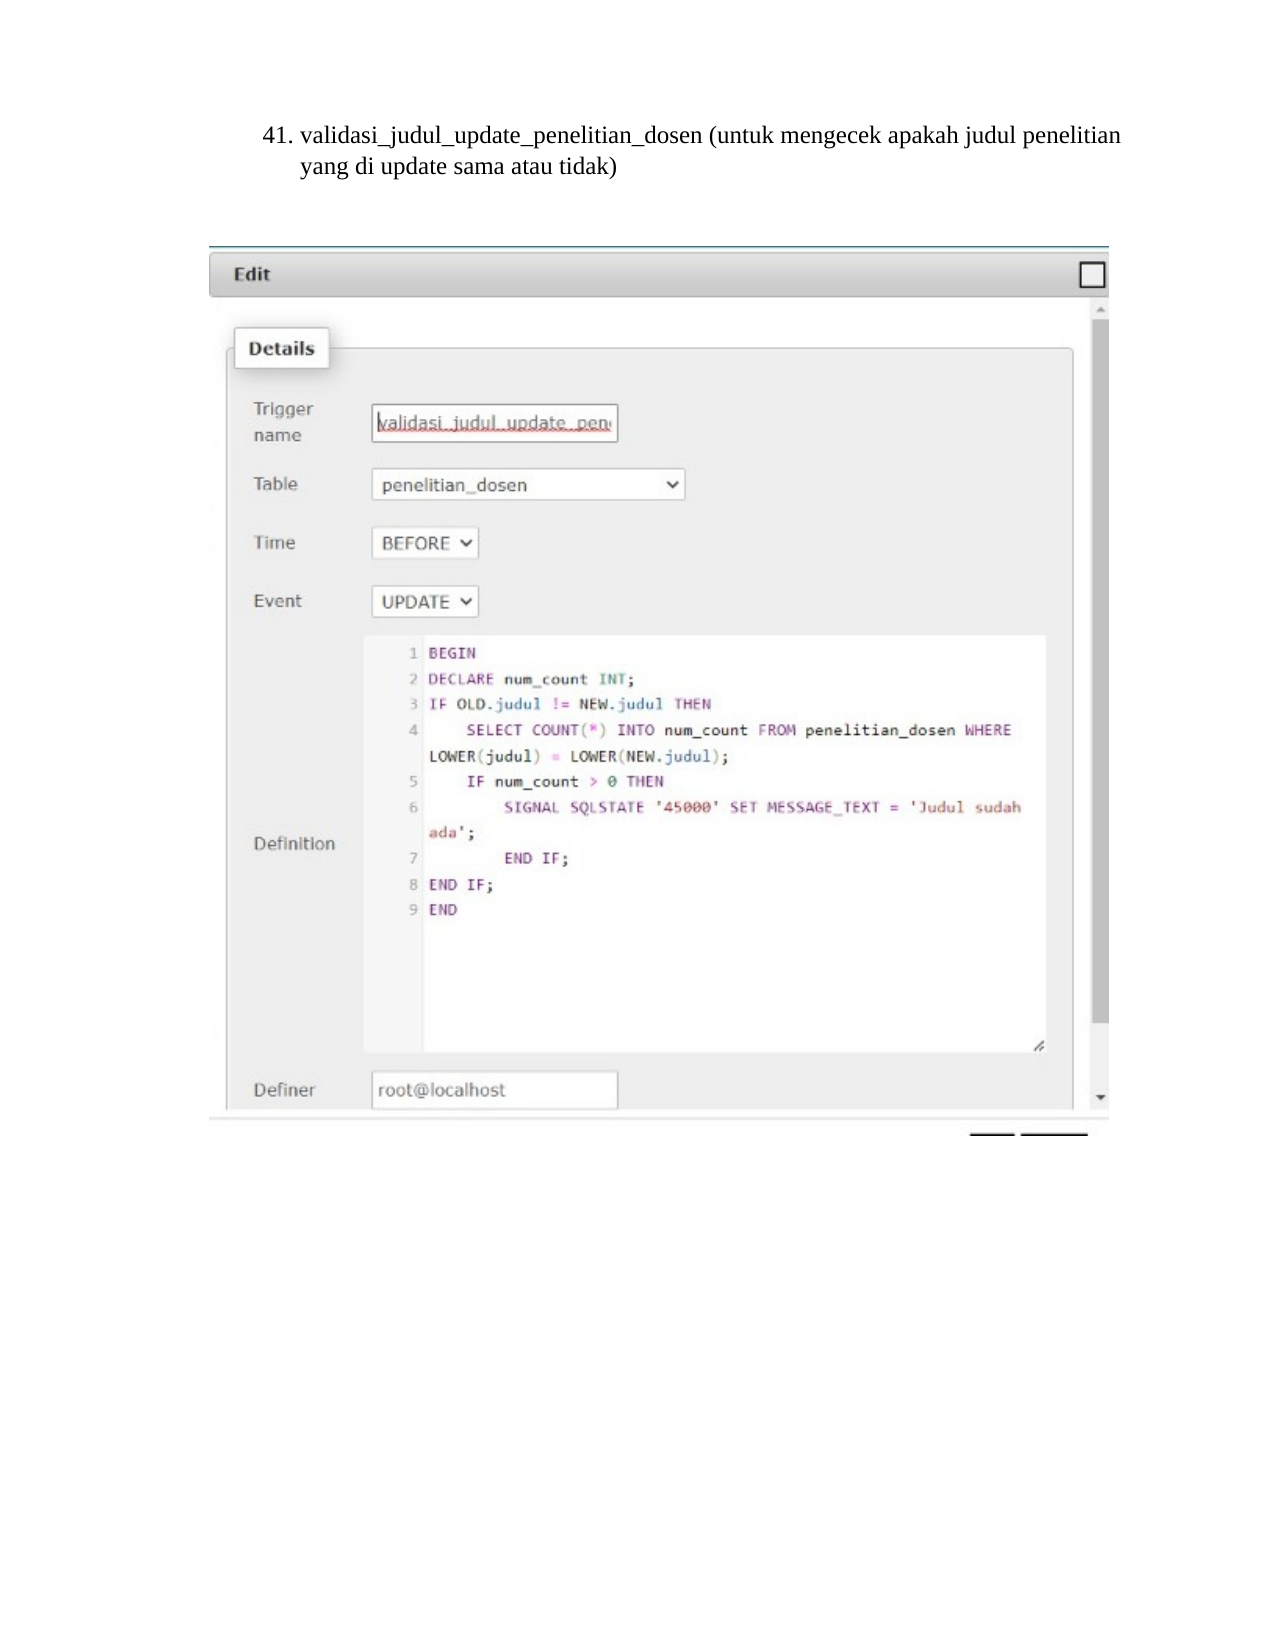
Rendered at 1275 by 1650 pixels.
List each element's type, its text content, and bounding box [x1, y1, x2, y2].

picture [209, 246, 1109, 1136]
list validasi_judul_update_penelitian_dosen (untuk mengecek apakah judul penelitian yang di update sama atau tidak) [262, 120, 1125, 179]
